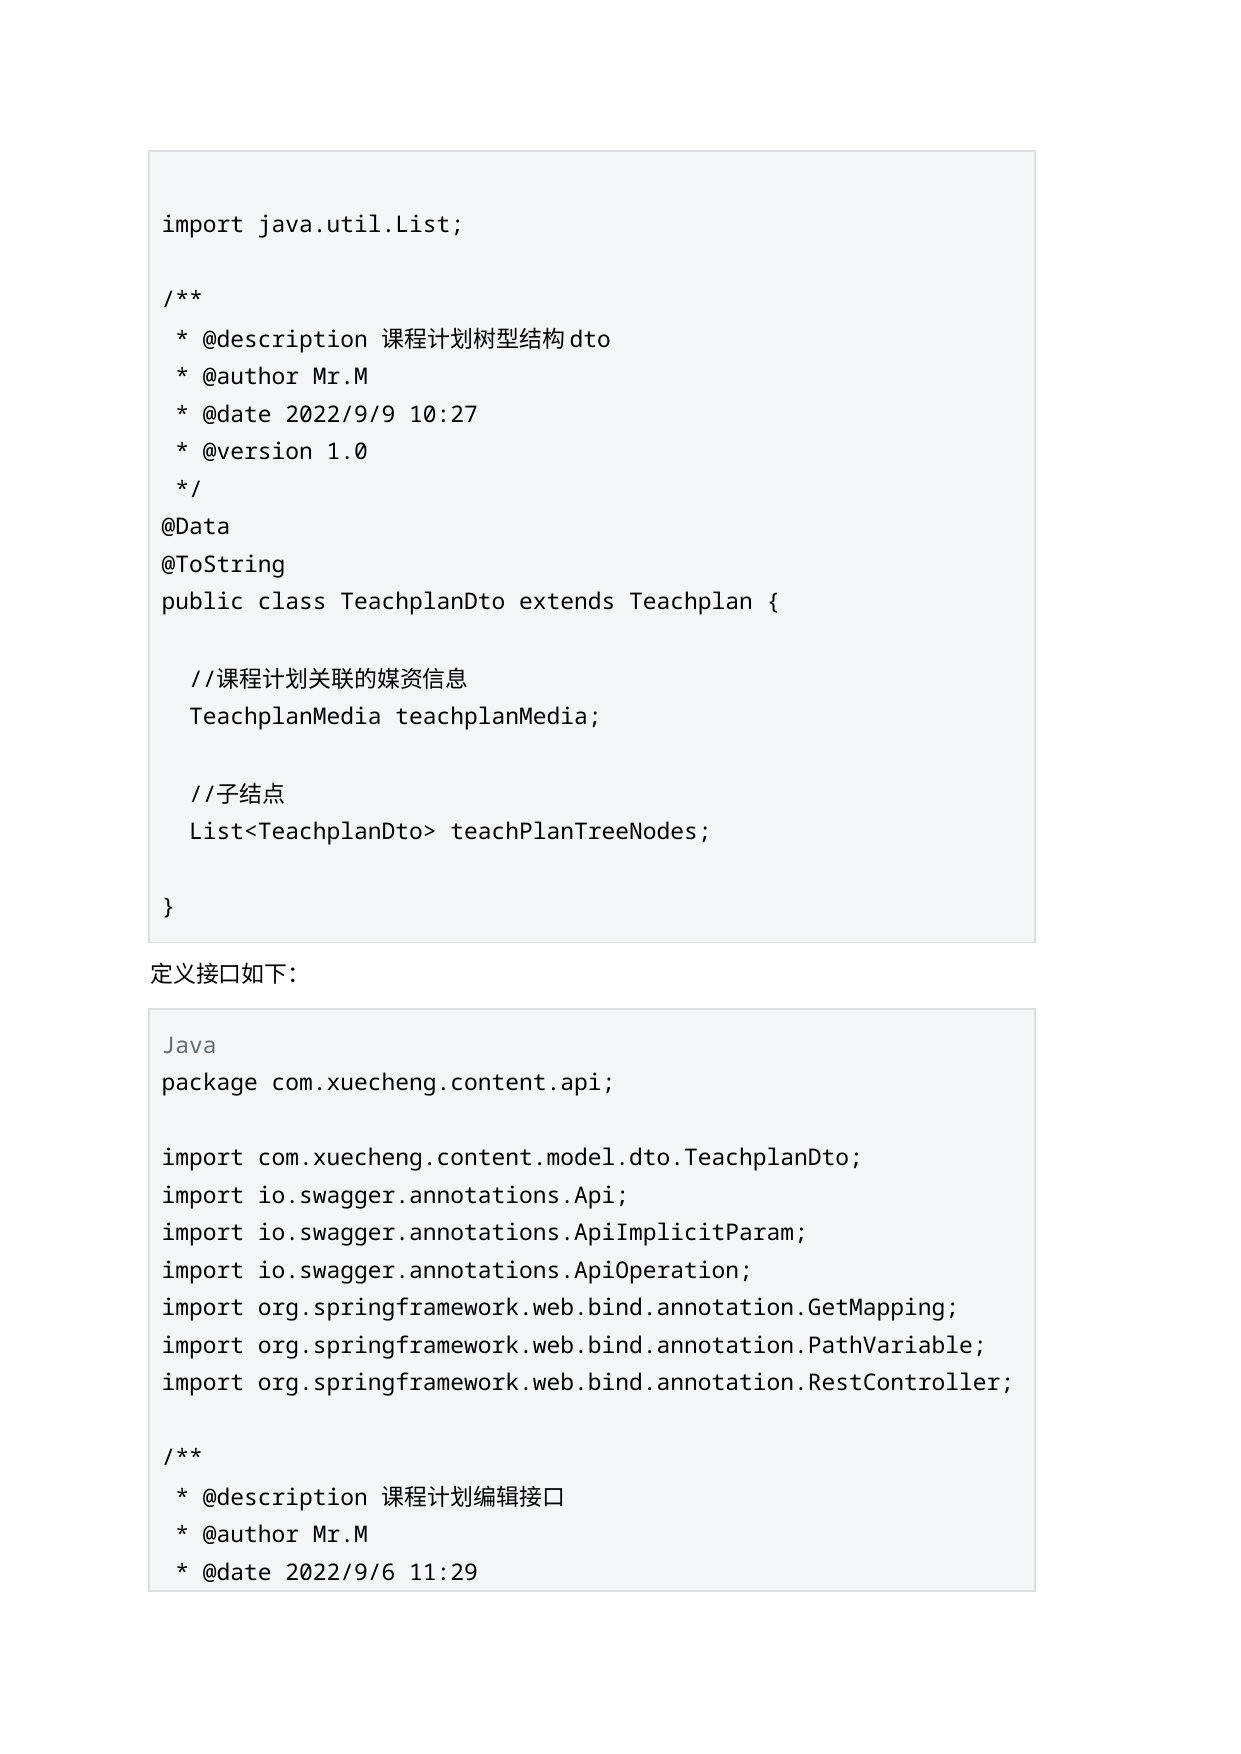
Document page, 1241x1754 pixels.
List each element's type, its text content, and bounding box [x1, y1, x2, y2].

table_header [150, 152, 1034, 942]
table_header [150, 1010, 1034, 1590]
text 定义接口如下： [150, 956, 1090, 989]
